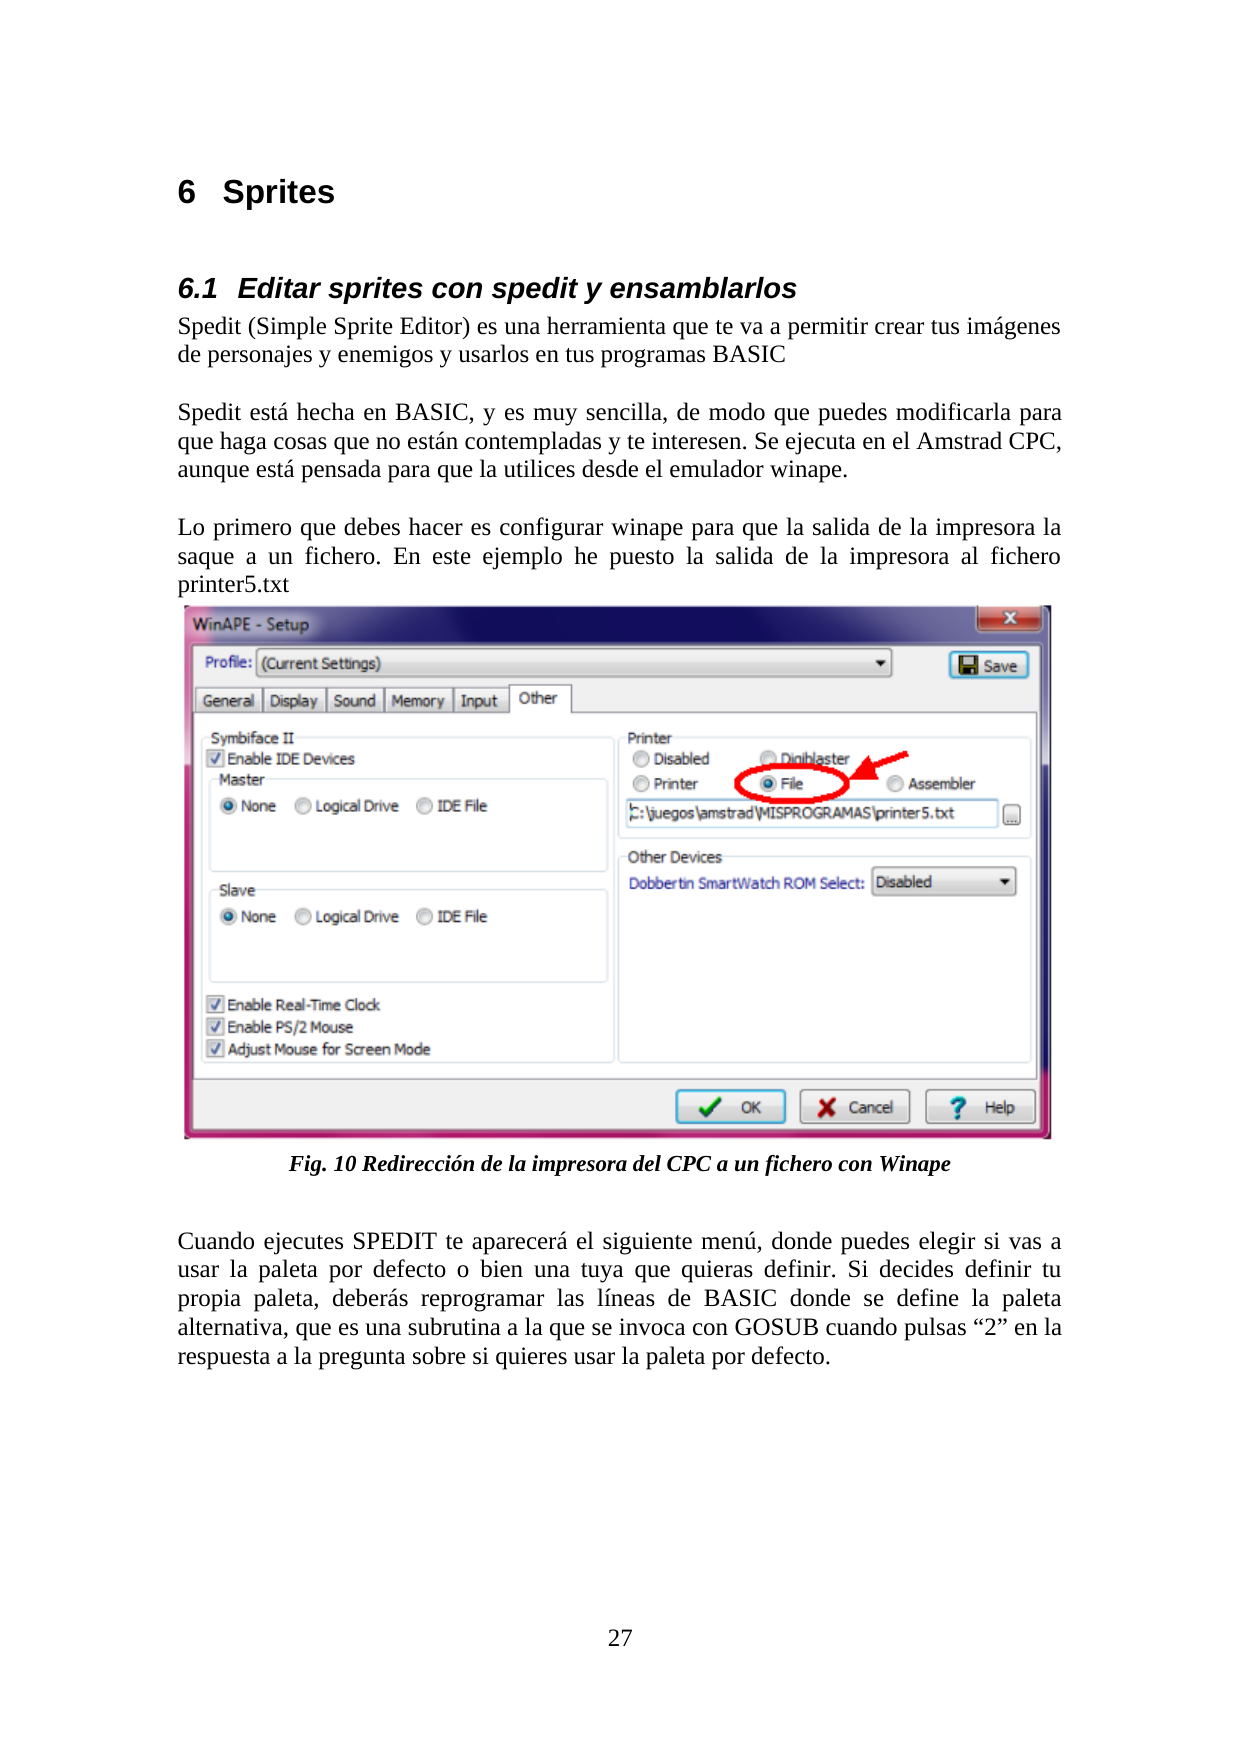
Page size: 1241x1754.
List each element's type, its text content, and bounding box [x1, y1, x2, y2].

picture [177, 598, 1062, 1150]
text Fig. Redirección de la impresora del CPC a un fichero con Winape [177, 1150, 1063, 1176]
subtitle Sprites [177, 173, 1063, 211]
text Lo primero que debes hacer es configurar winape para que la salida de la impresora la saque a un fichero. En este ejemplo he puesto la salida de la impresora al fichero printer5.txt [177, 512, 1063, 598]
text Cuando ejecutes SPEDIT te aparecerá el siguiente menú, donde puedes elegir si vas a usar la paleta por defecto o bien una tuya que quieras definir. Si decides definir tu propia paleta, deberás reprogramar las líneas de BASIC donde se define la paleta alternativa, que es una subrutina a la que se invoca con GOSUB cuando pulsas “2” en la respuesta a la pregunta sobre si quieres usar la paleta por defecto. [177, 1226, 1063, 1369]
subtitle Editar sprites con spedit y ensamblarlos [177, 271, 1063, 304]
text Spedit está hecha en BASIC, y es muy sencilla, de modo que puedes modificarla para que haga cosas que no están contempladas y te interesen. Se ejecuta en el Amstrad CPC, aunque está pensada para que la utilices desde el emulador winape. [177, 397, 1063, 483]
text Spedit (Simple Sprite Editor) es una herramienta que te va a permitir crear tus imágenes de personajes y enemigos y usarlos en tus programas BASIC [177, 311, 1063, 368]
